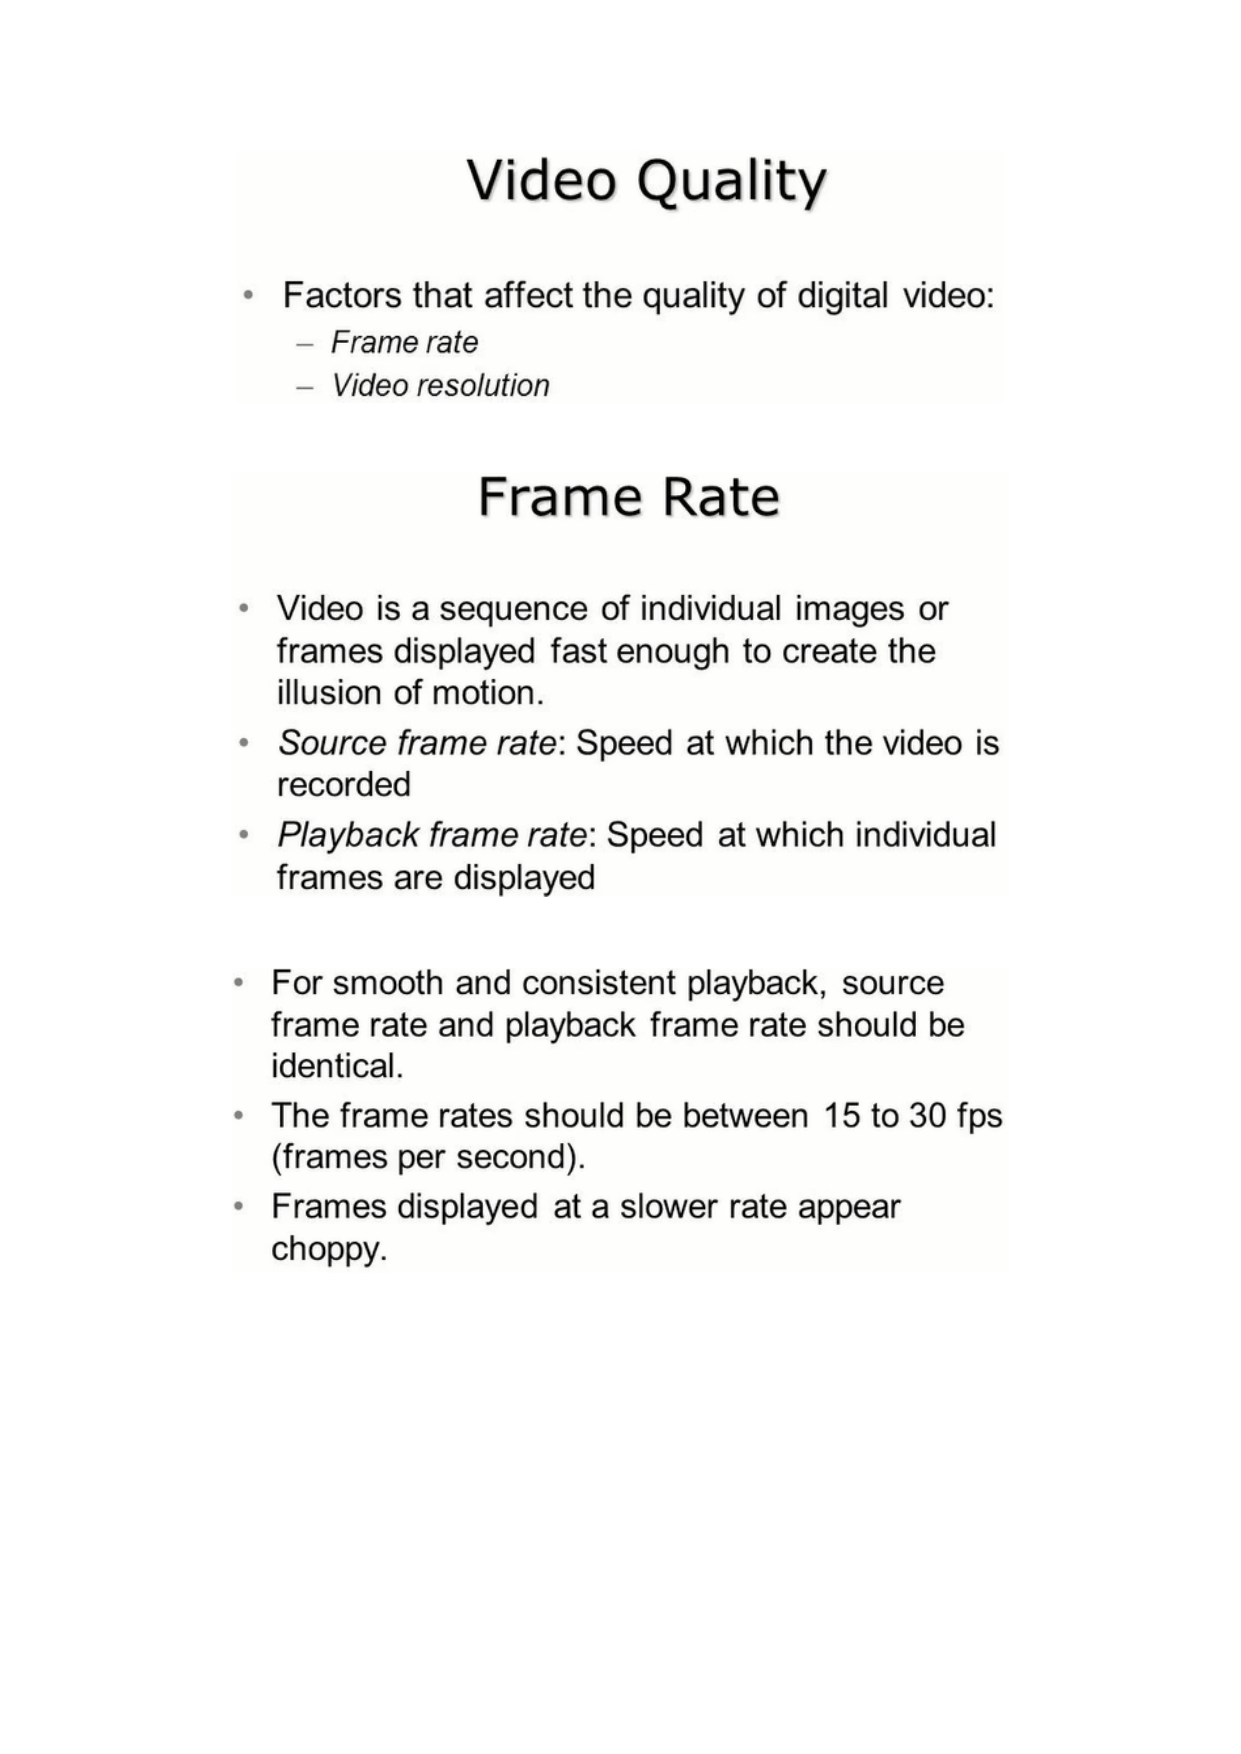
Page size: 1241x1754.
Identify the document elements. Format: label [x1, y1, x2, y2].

picture [231, 473, 1010, 897]
picture [235, 150, 1005, 403]
picture [231, 968, 1009, 1273]
